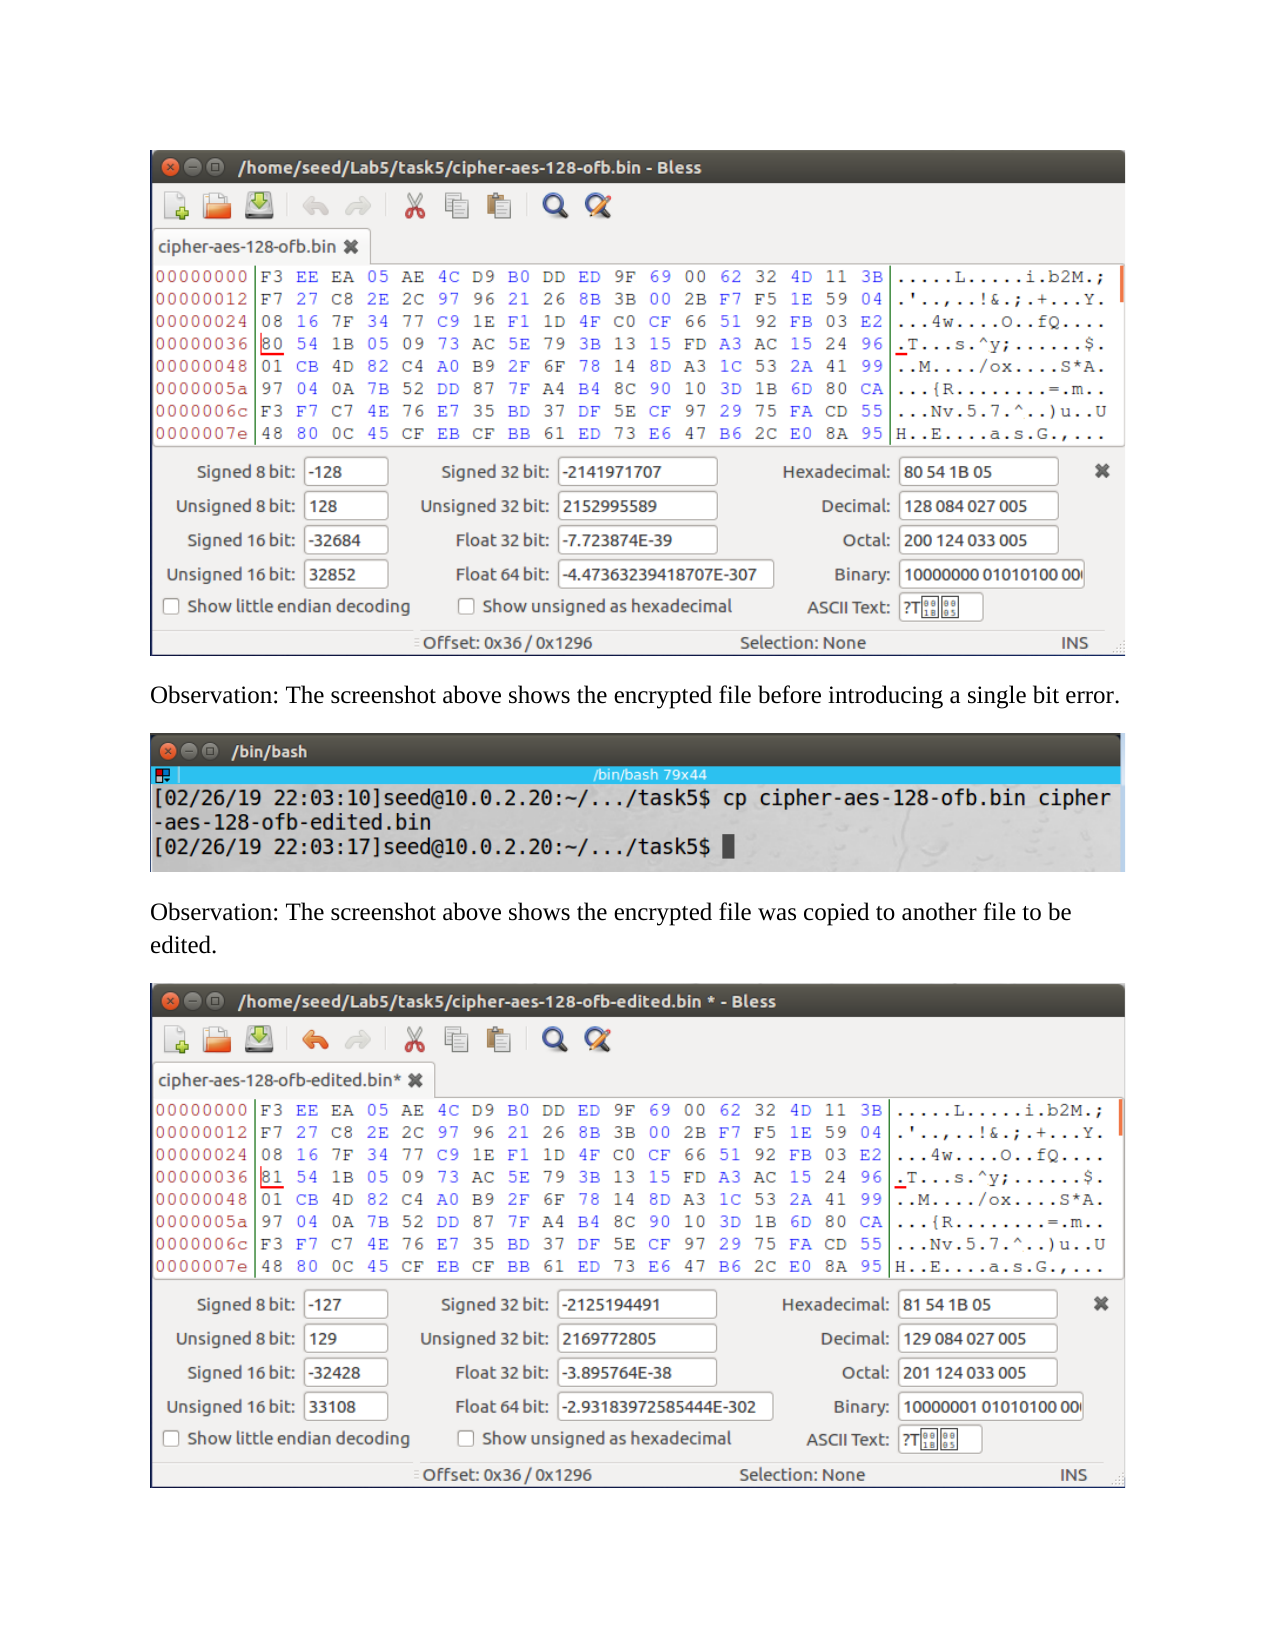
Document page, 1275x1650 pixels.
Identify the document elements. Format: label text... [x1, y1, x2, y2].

picture [150, 983, 1125, 1488]
picture [150, 150, 1125, 656]
picture [150, 733, 1125, 872]
text Observation: The screenshot above shows the encrypted file was copied to another file to be edited. [150, 897, 1125, 958]
text Observation: The screenshot above shows the encrypted file before introducing a single bit error. [150, 680, 1125, 709]
